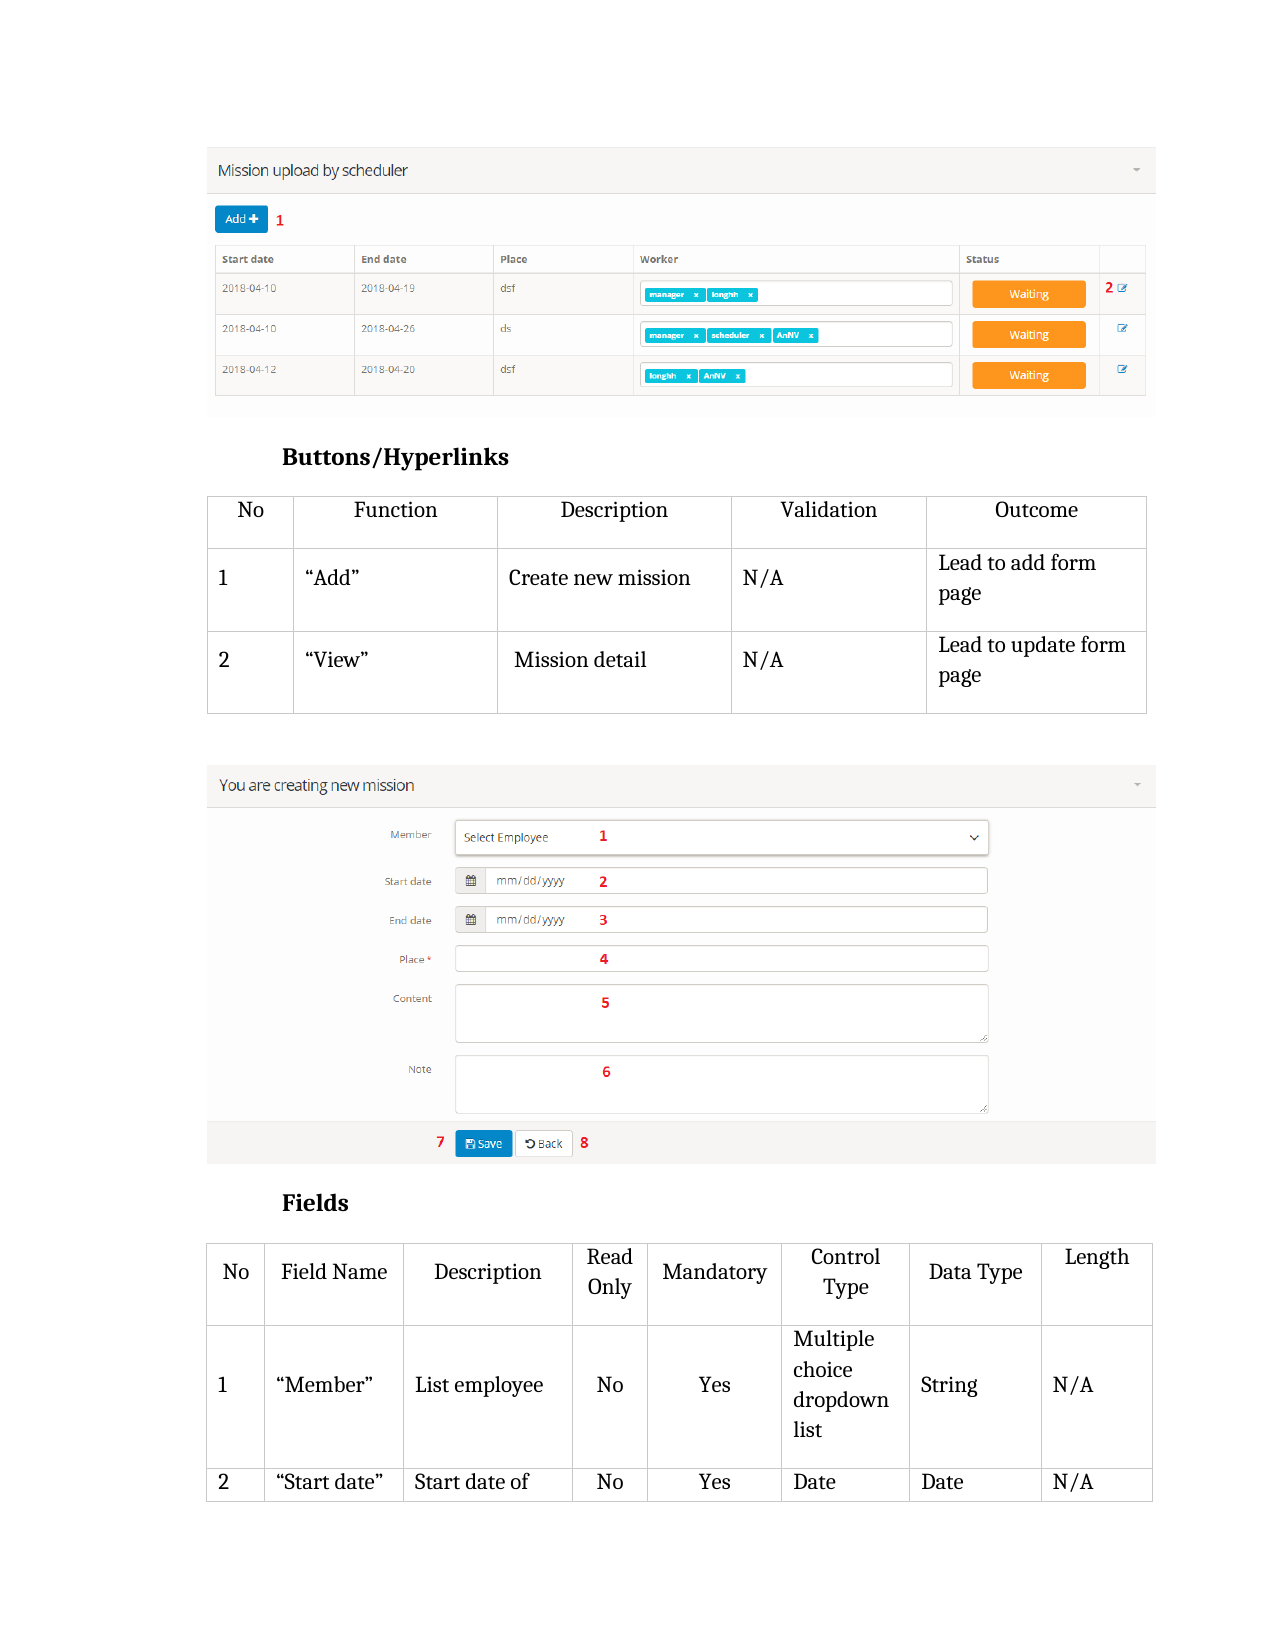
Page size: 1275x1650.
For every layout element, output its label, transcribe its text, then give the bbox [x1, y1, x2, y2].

table_header Length [1042, 1244, 1152, 1325]
table_cell String [910, 1326, 1041, 1468]
table_header Read Only [573, 1244, 647, 1325]
table_cell Lead to add form page [927, 549, 1146, 631]
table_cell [404, 1469, 572, 1501]
table_header Control Type [782, 1244, 909, 1325]
table_cell N/A [732, 632, 926, 713]
table_cell N/A [1042, 1326, 1152, 1468]
table_header No [208, 497, 293, 548]
table_cell Date picker [782, 1469, 909, 1501]
table_header Data Type [910, 1244, 1041, 1325]
picture [206, 147, 1157, 418]
table_header Outcome [927, 497, 1146, 548]
table_header Field Name [265, 1244, 403, 1325]
table_cell N/A [1042, 1469, 1152, 1501]
table_cell “View” [294, 632, 497, 713]
table_header Description [498, 497, 731, 548]
table_cell List employee [404, 1326, 572, 1468]
table_cell “Add” [294, 549, 497, 631]
table_cell No [573, 1326, 647, 1468]
table_cell Mission detail [498, 632, 731, 713]
table_cell 1 [208, 549, 293, 631]
table_cell “Start date” [265, 1469, 403, 1501]
table_cell Yes [648, 1469, 781, 1501]
text Fields [282, 1189, 1157, 1218]
table_cell Create new mission [498, 549, 731, 631]
table_cell Multiple choice dropdown list [782, 1326, 909, 1468]
table_cell Lead to update form page [927, 632, 1146, 713]
table_cell 1 [207, 1326, 264, 1468]
table_cell No [573, 1469, 647, 1501]
table_cell Date [910, 1469, 1041, 1501]
table_cell “Member” [265, 1326, 403, 1468]
text Buttons/Hyperlinks [282, 442, 1157, 471]
table_cell N/A [732, 549, 926, 631]
table_cell 2 [207, 1469, 264, 1501]
table_header Validation [732, 497, 926, 548]
table_cell 2 [208, 632, 293, 713]
table_header Description [404, 1244, 572, 1325]
table_header Mandatory [648, 1244, 781, 1325]
table_header Function [294, 497, 497, 548]
picture [206, 765, 1157, 1164]
table_cell Yes [648, 1326, 781, 1468]
table_header No [207, 1244, 264, 1325]
